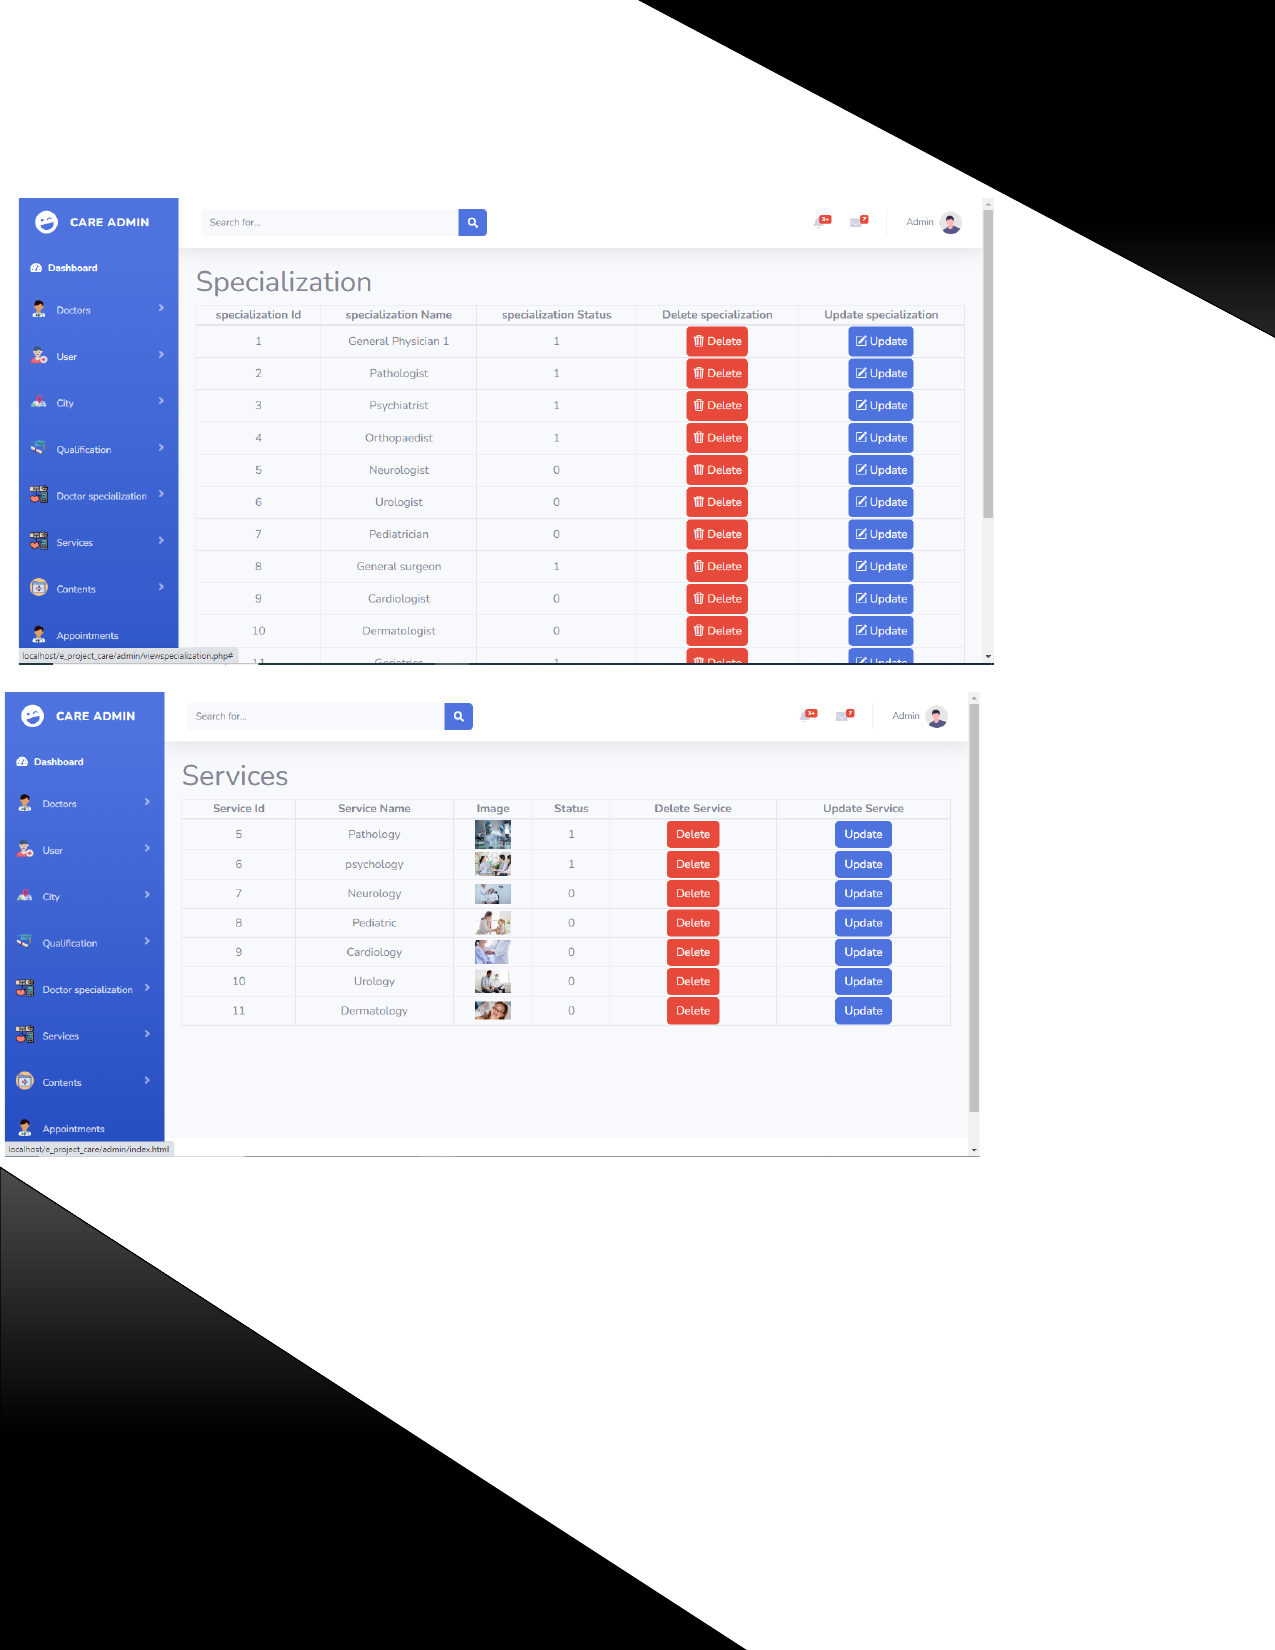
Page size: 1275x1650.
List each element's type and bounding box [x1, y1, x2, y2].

picture [18, 198, 994, 665]
picture [4, 692, 980, 1157]
